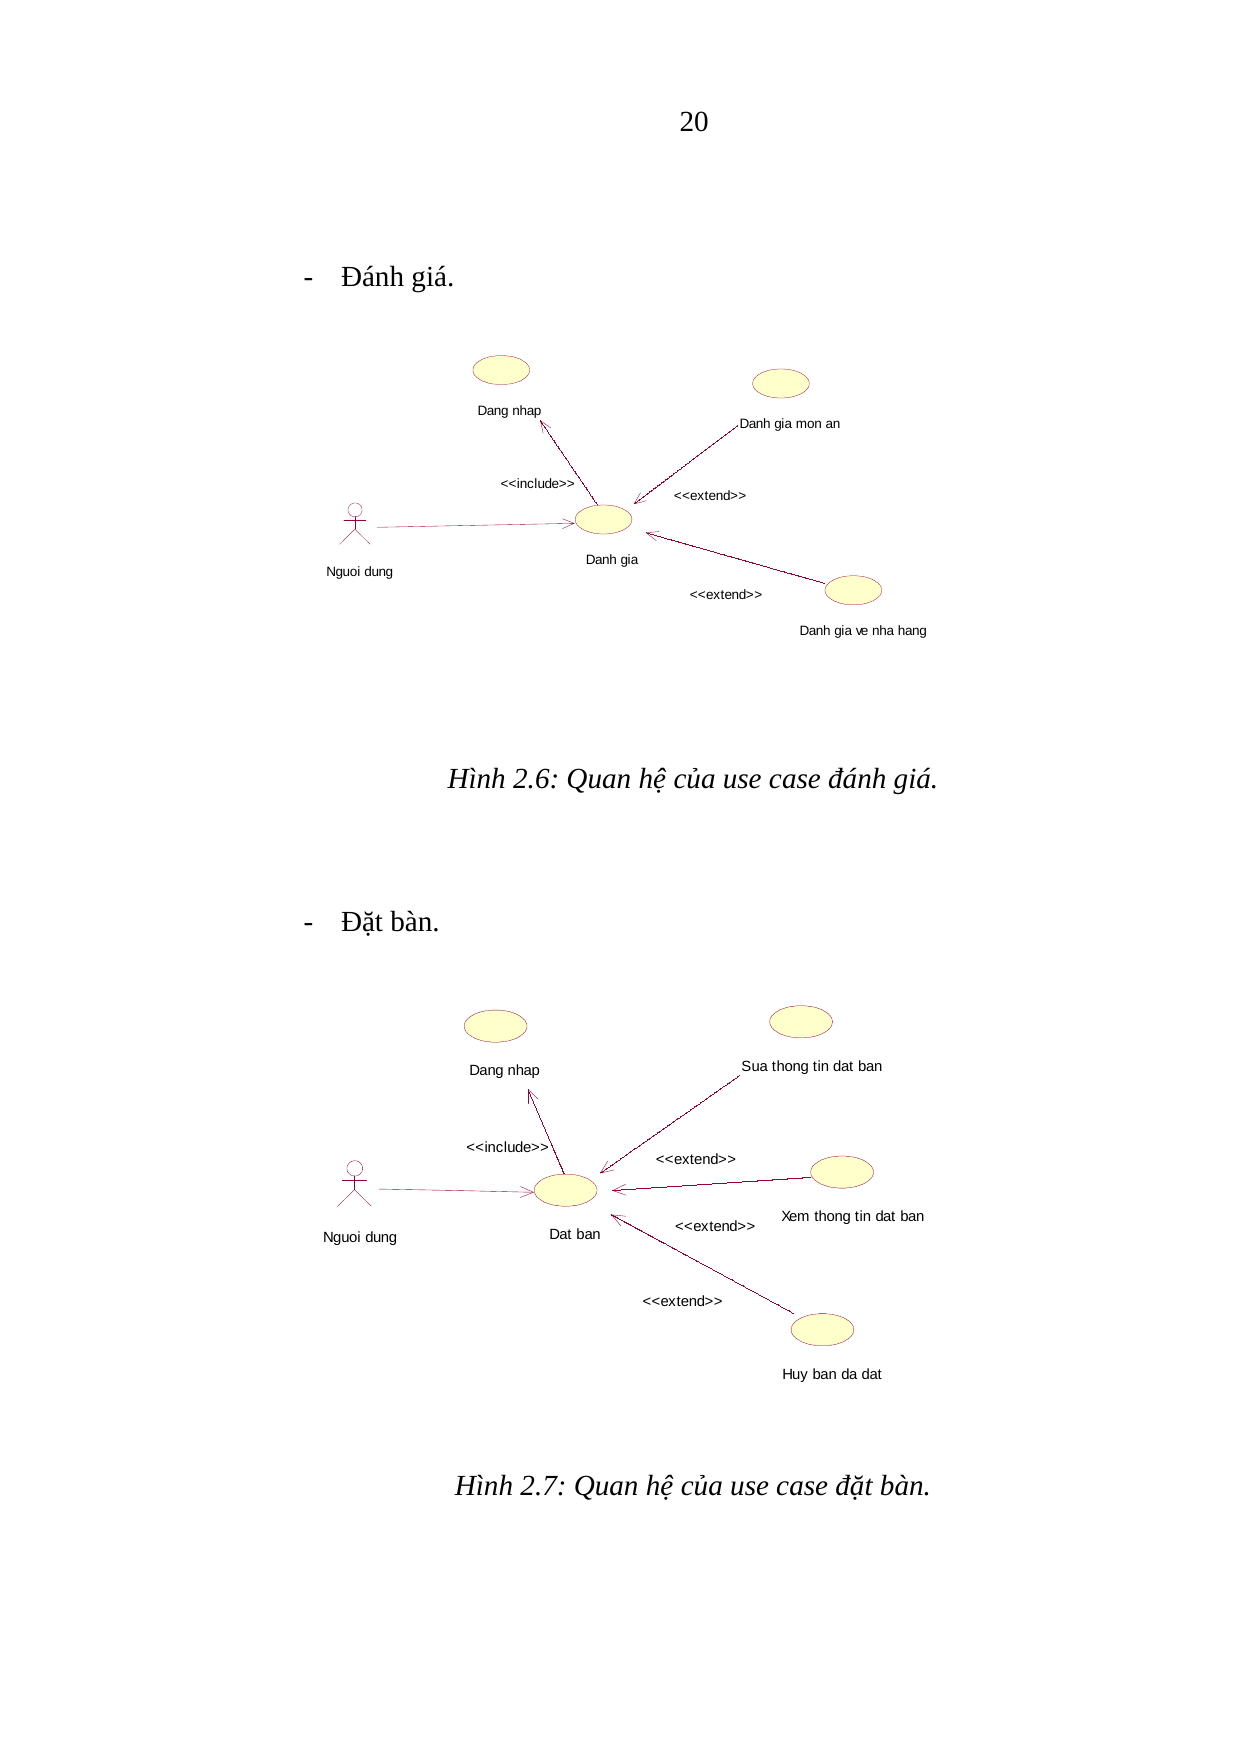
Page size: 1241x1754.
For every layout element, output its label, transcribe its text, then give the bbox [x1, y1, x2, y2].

list Đánh giá. [303, 259, 1122, 292]
text Hình 2.7: Quan hệ của use case đặt bàn. [207, 1468, 1122, 1502]
text Hình 2.6: Quan hệ của use case đánh giá. [207, 762, 1122, 795]
list Đặt bàn. [303, 904, 1122, 937]
